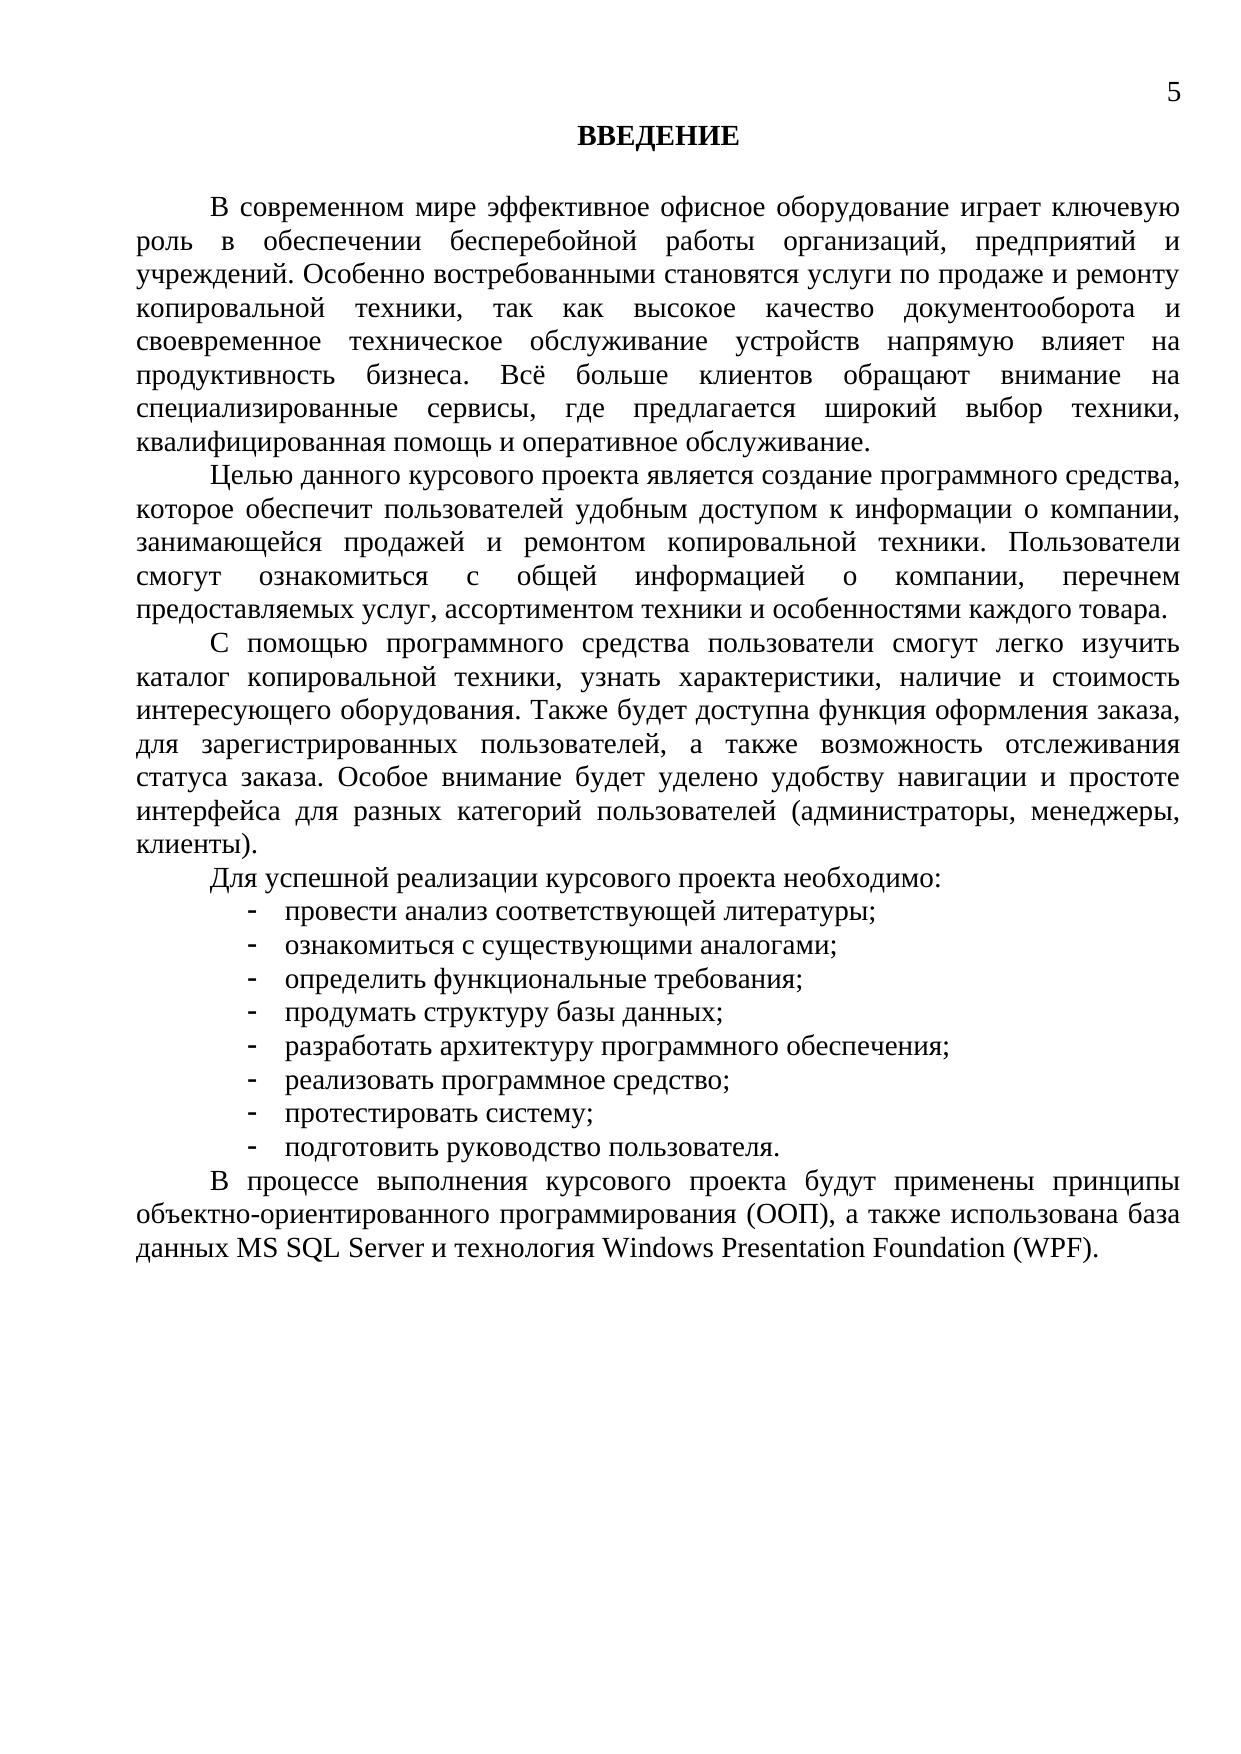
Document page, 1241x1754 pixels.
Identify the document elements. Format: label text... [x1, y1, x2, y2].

subtitle ВВЕДЕНИЕ [136, 118, 1181, 152]
text В современном мире эффективное офисное оборудование играет ключевую роль в обеспечении бесперебойной работы организаций, предприятий и учреждений. Особенно востребованными становятся услуги по продаже и ремонту копировальной техники, так как высокое качество документооборота и своевременное техническое обслуживание устройств напрямую влияет на продуктивность бизнеса. Всё больше клиентов обращают внимание на специализированные сервисы, где предлагается широкий выбор техники, квалифицированная помощь и оперативное обслуживание. [136, 189, 1181, 457]
list реализовать программное средство; [247, 1062, 1181, 1095]
text С помощью программного средства пользователи смогут легко изучить каталог копировальной техники, узнать характеристики, наличие и стоимость интересующего оборудования. Также будет доступна функция оформления заказа, для зарегистрированных пользователей, а также возможность отслеживания статуса заказа. Особое внимание будет уделено удобству навигации и простоте интерфейса для разных категорий пользователей (администраторы, менеджеры, клиенты). [136, 625, 1181, 860]
text Целью данного курсового проекта является создание программного средства, которое обеспечит пользователей удобным доступом к информации о компании, занимающейся продажей и ремонтом копировальной техники. Пользователи смогут ознакомиться с общей информацией о компании, перечнем предоставляемых услуг, ассортиментом техники и особенностями каждого товара. [136, 457, 1181, 625]
list определить функциональные требования; [247, 961, 1181, 994]
text В процессе выполнения курсового проекта будут применены принципы объектно-ориентированного программирования (ООП), а также использована база данных MS SQL Server и технология Windows Presentation Foundation (WPF). [136, 1163, 1181, 1263]
text Для успешной реализации курсового проекта необходимо: [136, 860, 1181, 893]
list разработать архитектуру программного обеспечения; [247, 1028, 1181, 1062]
list ознакомиться с существующими аналогами; [247, 927, 1181, 961]
list провести анализ соответствующей литературы; [247, 893, 1181, 927]
list протестировать систему; [247, 1095, 1181, 1129]
list подготовить руководство пользователя. [247, 1129, 1181, 1163]
list продумать структуру базы данных; [247, 994, 1181, 1028]
